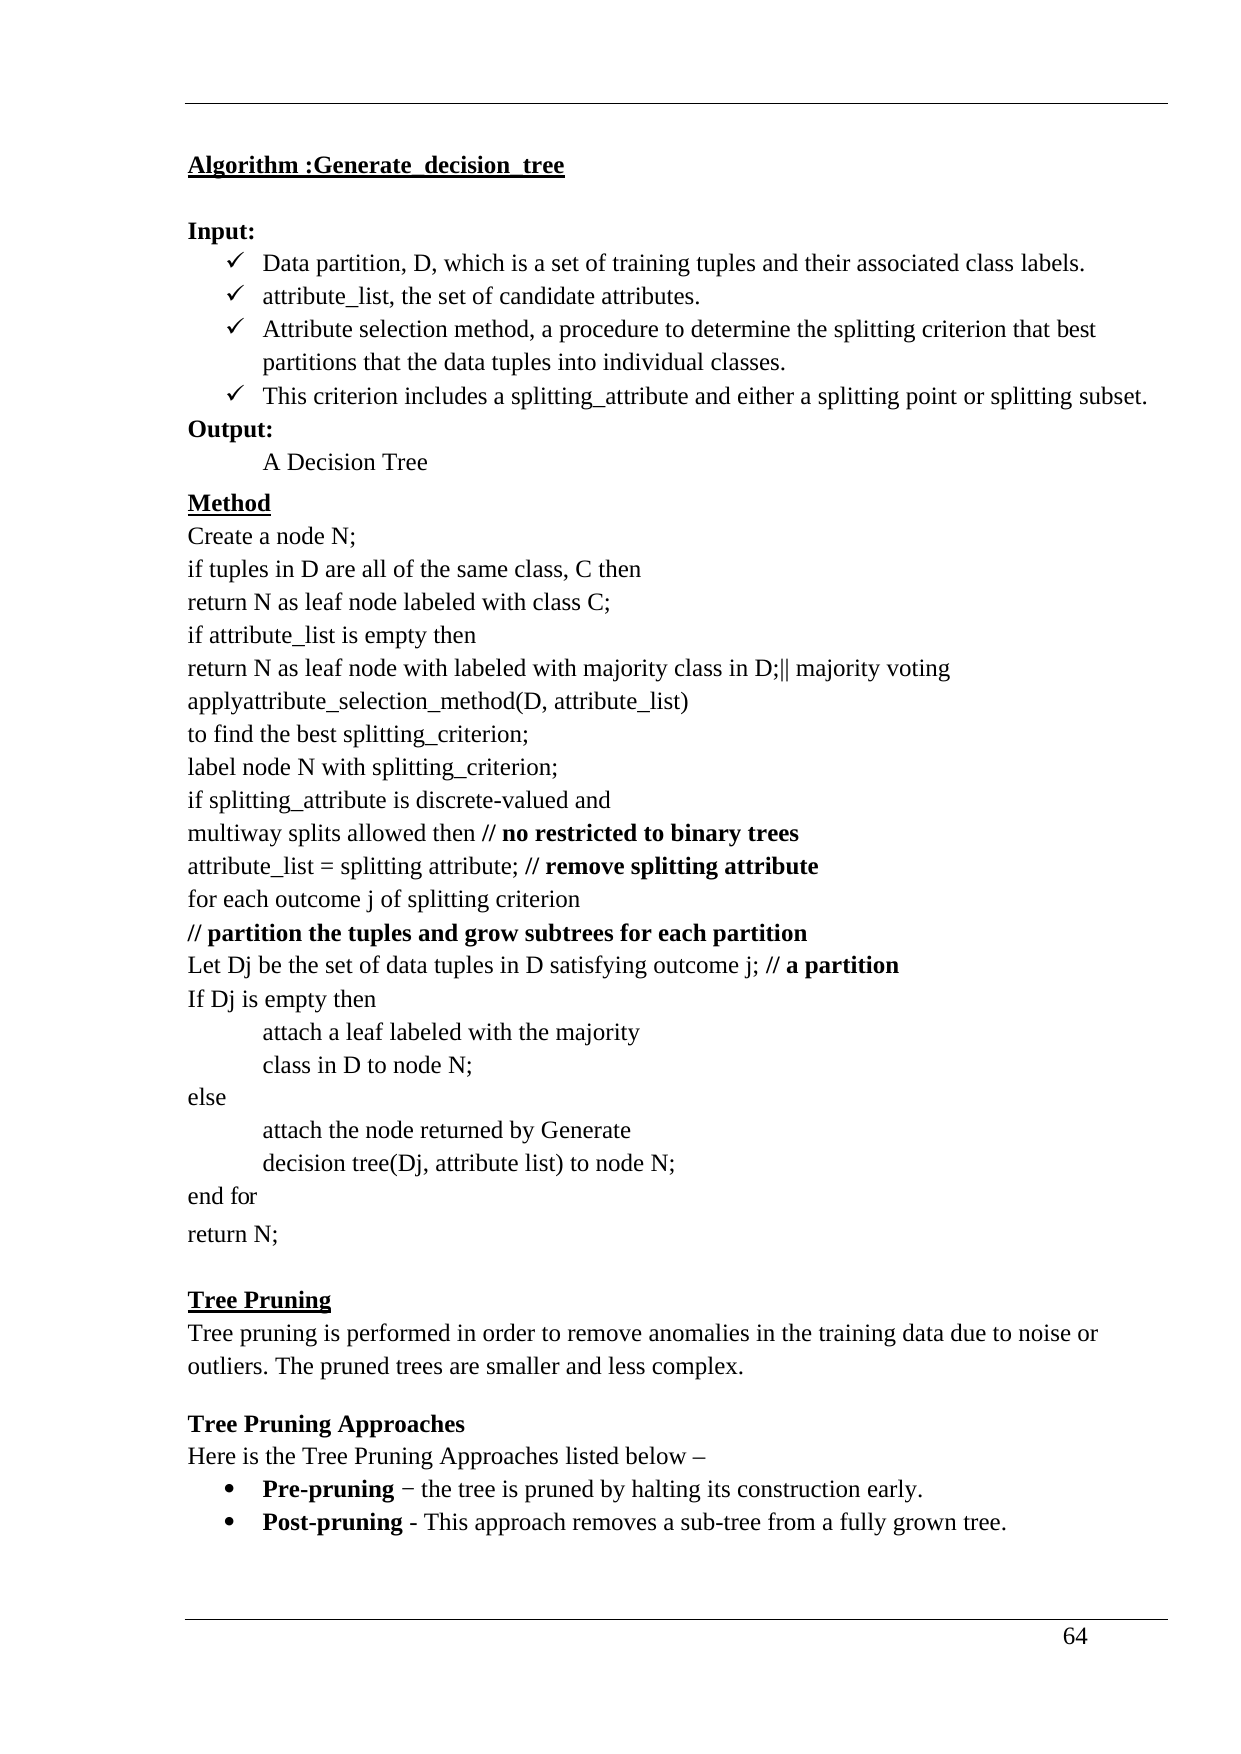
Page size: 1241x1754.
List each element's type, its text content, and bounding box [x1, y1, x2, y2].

text A Decision Tree [262, 447, 1207, 475]
text multiway splits allowed then // no restricted to binary trees attribute_list = splitting attribute; // remove splitting attribute for each outcome j of splitting criterion [187, 818, 821, 913]
text Let Dj be the set of data tuples in D satisfying outcome j; // a partition [187, 951, 1207, 979]
list Post-pruning - This approach removes a sub-tree from a fully grown tree. [225, 1507, 1207, 1536]
text if splitting_attribute is discrete-valued and [187, 786, 1207, 814]
text return N as leaf node with labeled with majority class in D;|| majority voting applyattribute_selection_method(D, attribute_list) [187, 653, 952, 715]
text Input: [187, 216, 1207, 244]
text If Dj is empty then [187, 984, 1207, 1012]
list Pre-pruning − the tree is pruned by halting its construction early. [225, 1474, 1207, 1503]
subtitle Tree Pruning Approaches [187, 1409, 1207, 1437]
subtitle Output: [187, 414, 1207, 443]
text to find the best splitting_criterion; label node N with splitting_criterion; [187, 719, 560, 781]
text attach a leaf labeled with the majority class in D to node N; [262, 1017, 642, 1078]
text return N; [187, 1219, 1207, 1247]
list This criterion includes a splitting_attribute and either a splitting point or splitting subset. [225, 381, 1207, 409]
text if attribute_list is empty then [187, 620, 1207, 649]
list attribute_list, the set of candidate attributes. [225, 281, 1207, 310]
list Attribute selection method, a procedure to determine the splitting criterion that best partitions that the data tuples into individual classes. [225, 314, 1097, 376]
text Here is the Tree Pruning Approaches listed below – [187, 1441, 1207, 1470]
text if tuples in D are all of the same class, C then return N as leaf node labeled with class C; [187, 554, 643, 616]
text else [187, 1083, 259, 1111]
text attach the node returned by Generate decision tree(Dj, attribute list) to node N; [262, 1115, 677, 1177]
subtitle // partition the tuples and grow subtrees for each partition [187, 918, 1207, 947]
text Method [187, 488, 1207, 517]
text Algorithm :Generate_decision_tree [187, 150, 1207, 178]
text Tree Pruning [187, 1285, 1207, 1314]
text Create a node N; [187, 521, 1207, 550]
text end for [187, 1181, 259, 1210]
list Data partition, D, which is a set of training tuples and their associated class labels. [225, 248, 1207, 277]
text Tree pruning is performed in order to remove anomalies in the training data due to noise or outliers. The pruned trees are smaller and less complex. [187, 1318, 1100, 1379]
